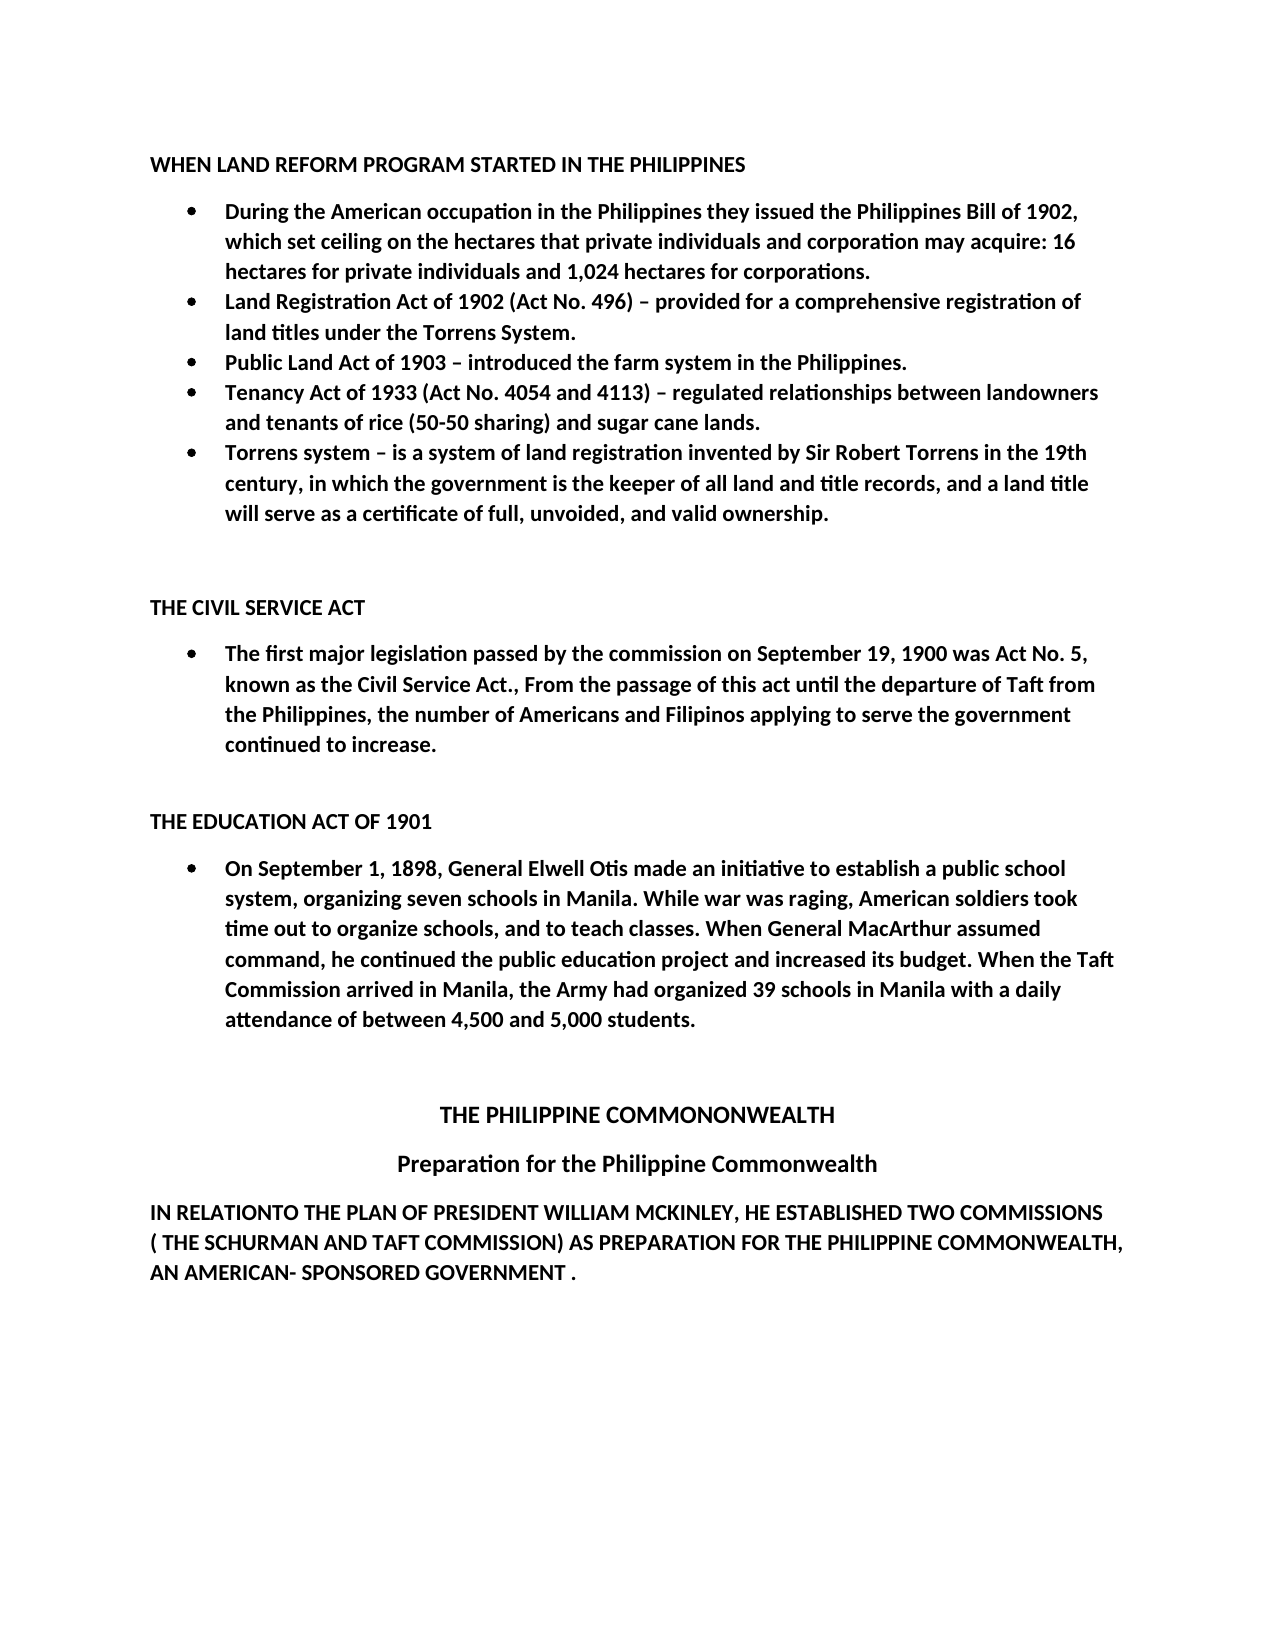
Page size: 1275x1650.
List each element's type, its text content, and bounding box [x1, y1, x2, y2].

text Preparation for the Philippine Commonwealth [150, 1148, 1125, 1179]
list The first major legislation passed by the commission on September 19, 1900 was Act No. 5, known as the Civil Service Act., From the passage of this act until the departure of Taft from the Philippines, the number of Americans and Filipinos applying to serve the government continued to increase. [187, 639, 1125, 758]
list Torrens system – is a system of land registration invented by Sir Robert Torrens in the 19th century, in which the government is the keeper of all land and title records, and a land title will serve as a certificate of full, unvoided, and valid ownership. [187, 438, 1125, 527]
list Tenancy Act of 1933 (Act No. 4054 and 4113) – regulated relationships between landowners and tenants of rice (50-50 sharing) and sugar cane lands. [187, 378, 1125, 436]
list Public Land Act of 1903 – introduced the farm system in the Philippines. [187, 348, 1125, 376]
text THE EDUCATION ACT OF 1901 [150, 807, 1125, 835]
text IN RELATIONTO THE PLAN OF PRESIDENT WILLIAM MCKINLEY, HE ESTABLISHED TWO COMMISSIONS ( THE SCHURMAN AND TAFT COMMISSION) AS PREPARATION FOR THE PHILIPPINE COMMONWEALTH, AN AMERICAN- SPONSORED GOVERNMENT . [150, 1198, 1125, 1287]
text THE CIVIL SERVICE ACT [150, 593, 1125, 621]
list During the American occupation in the Philippines they issued the Philippines Bill of 1902, which set ceiling on the hectares that private individuals and corporation may acquire: 16 hectares for private individuals and 1,024 hectares for corporations. [187, 197, 1125, 285]
list On September 1, 1898, General Elwell Otis made an initiative to establish a public school system, organizing seven schools in Manila. While war was raging, American soldiers took time out to organize schools, and to teach classes. When General MacArthur assumed command, he continued the public education project and increased its budget. When the Taft Commission arrived in Manila, the Army had organized 39 schools in Manila with a daily attendance of between 4,500 and 5,000 students. [187, 854, 1125, 1033]
text THE PHILIPPINE COMMONONWEALTH [150, 1099, 1125, 1129]
text WHEN LAND REFORM PROGRAM STARTED IN THE PHILIPPINES [150, 150, 1125, 178]
list Land Registration Act of 1902 (Act No. 496) – provided for a comprehensive registration of land titles under the Torrens System. [187, 287, 1125, 346]
